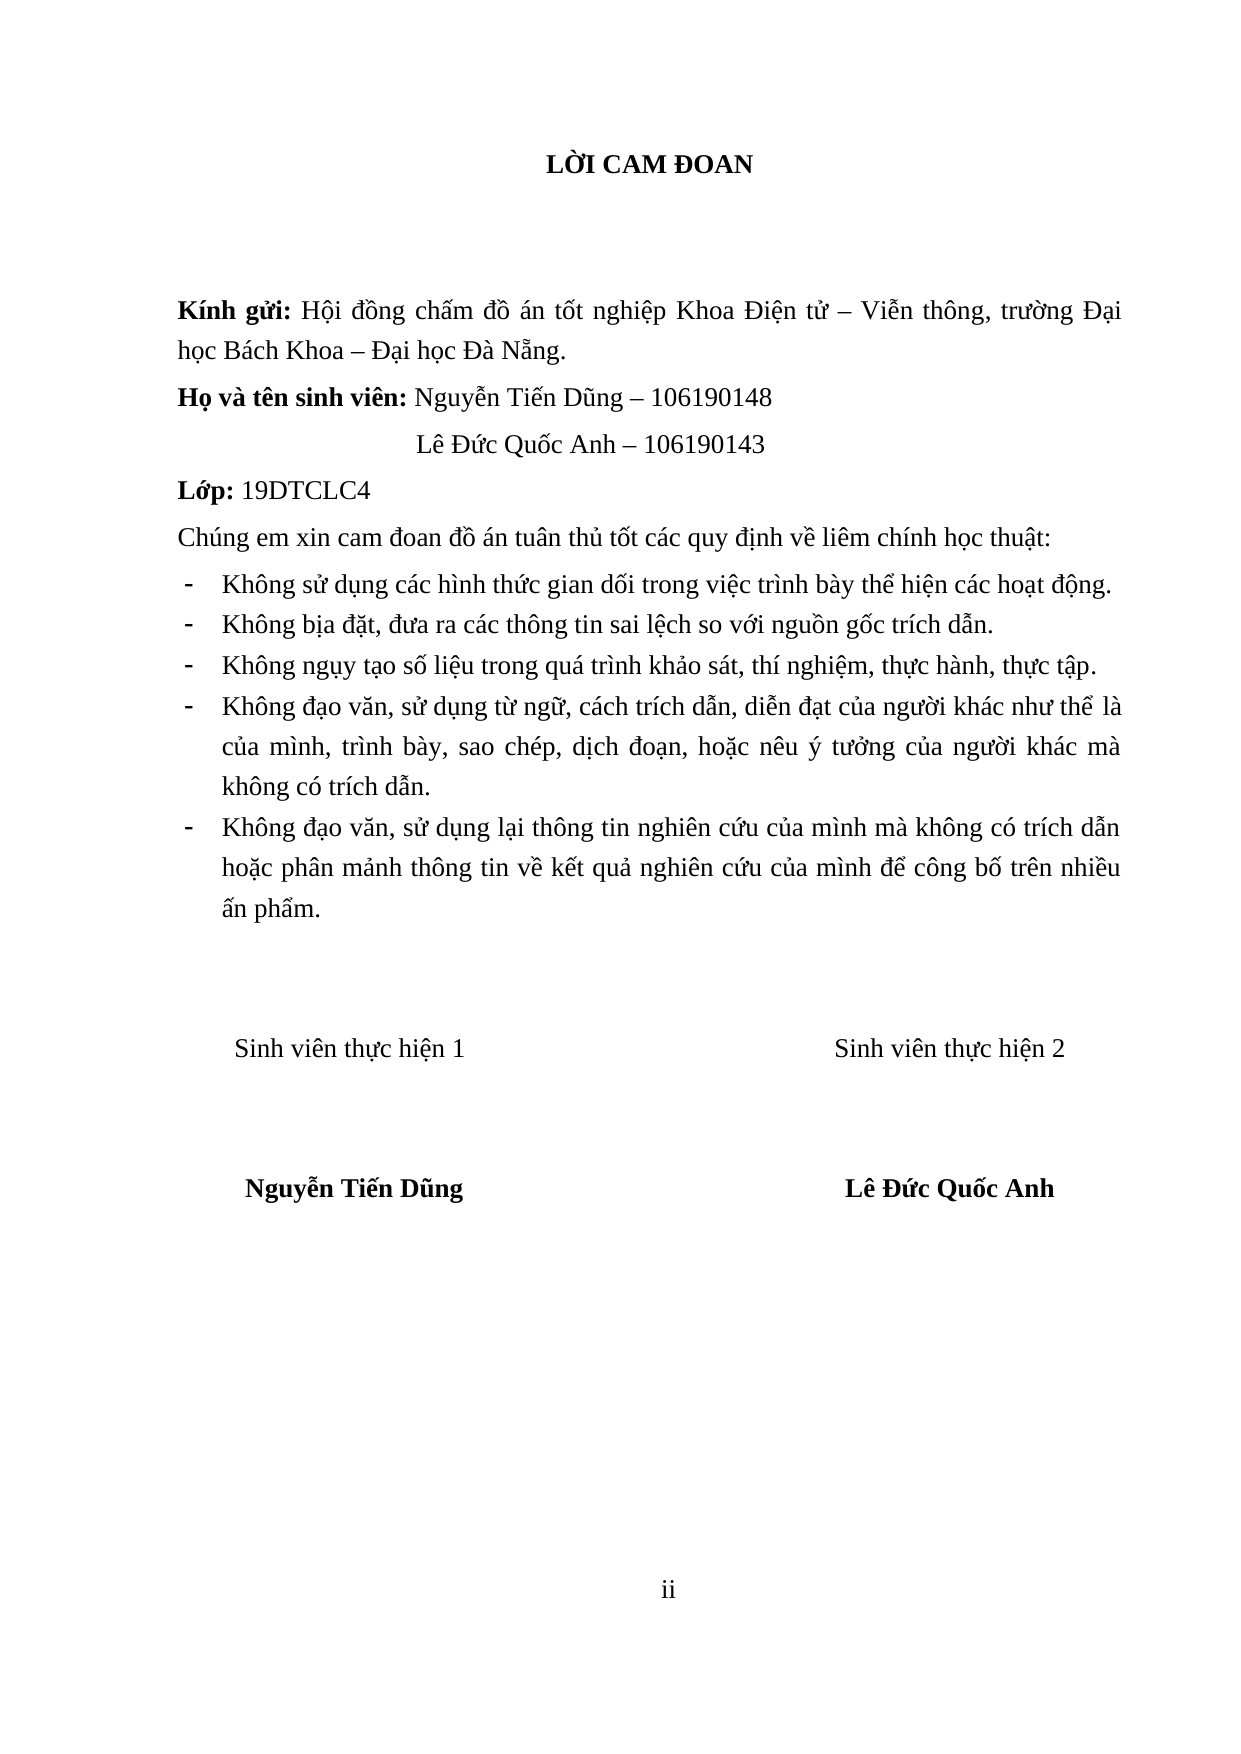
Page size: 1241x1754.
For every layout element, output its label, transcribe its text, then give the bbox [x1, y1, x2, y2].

text Nguyễn Tiến Dũng Lê Đức Quốc Anh [177, 1172, 1122, 1203]
list Không sử dụng các hình thức gian dối trong việc trình bày thể hiện các hoạt động. [184, 568, 1122, 599]
text Sinh viên thực hiện 1 Sinh viên thực hiện 2 [177, 1032, 1122, 1063]
list Không đạo văn, sử dụng từ ngữ, cách trích dẫn, diễn đạt của người khác như thể là của mình, trình bày, sao chép, dịch đoạn, hoặc nêu ý tưởng của người khác mà không có trích dẫn. [184, 689, 1122, 802]
text Lê Đức Quốc Anh – 106190143 [177, 428, 1122, 459]
list Không đạo văn, sử dụng lại thông tin nghiên cứu của mình mà không có trích dẫn hoặc phân mảnh thông tin về kết quả nghiên cứu của mình để công bố trên nhiều ấn phẩm. [184, 811, 1122, 923]
list Không bịa đặt, đưa ra các thông tin sai lệch so với nguồn gốc trích dẫn. [184, 608, 1122, 639]
text Lớp: 19DTCLC4 [177, 474, 1122, 506]
subtitle LỜI CAM ĐOAN [177, 148, 1122, 179]
list Không ngụy tạo số liệu trong quá trình khảo sát, thí nghiệm, thực hành, thực tập. [184, 649, 1122, 680]
text Kính gửi: Hội đồng chấm đồ án tốt nghiệp Khoa Điện tử – Viễn thông, trường Đại học Bách Khoa – Đại học Đà Nẵng. [177, 294, 1122, 366]
text Chúng em xin cam đoan đồ án tuân thủ tốt các quy định về liêm chính học thuật: [177, 521, 1122, 552]
text Họ và tên sinh viên: Nguyễn Tiến Dũng – 106190148 [177, 381, 1122, 412]
